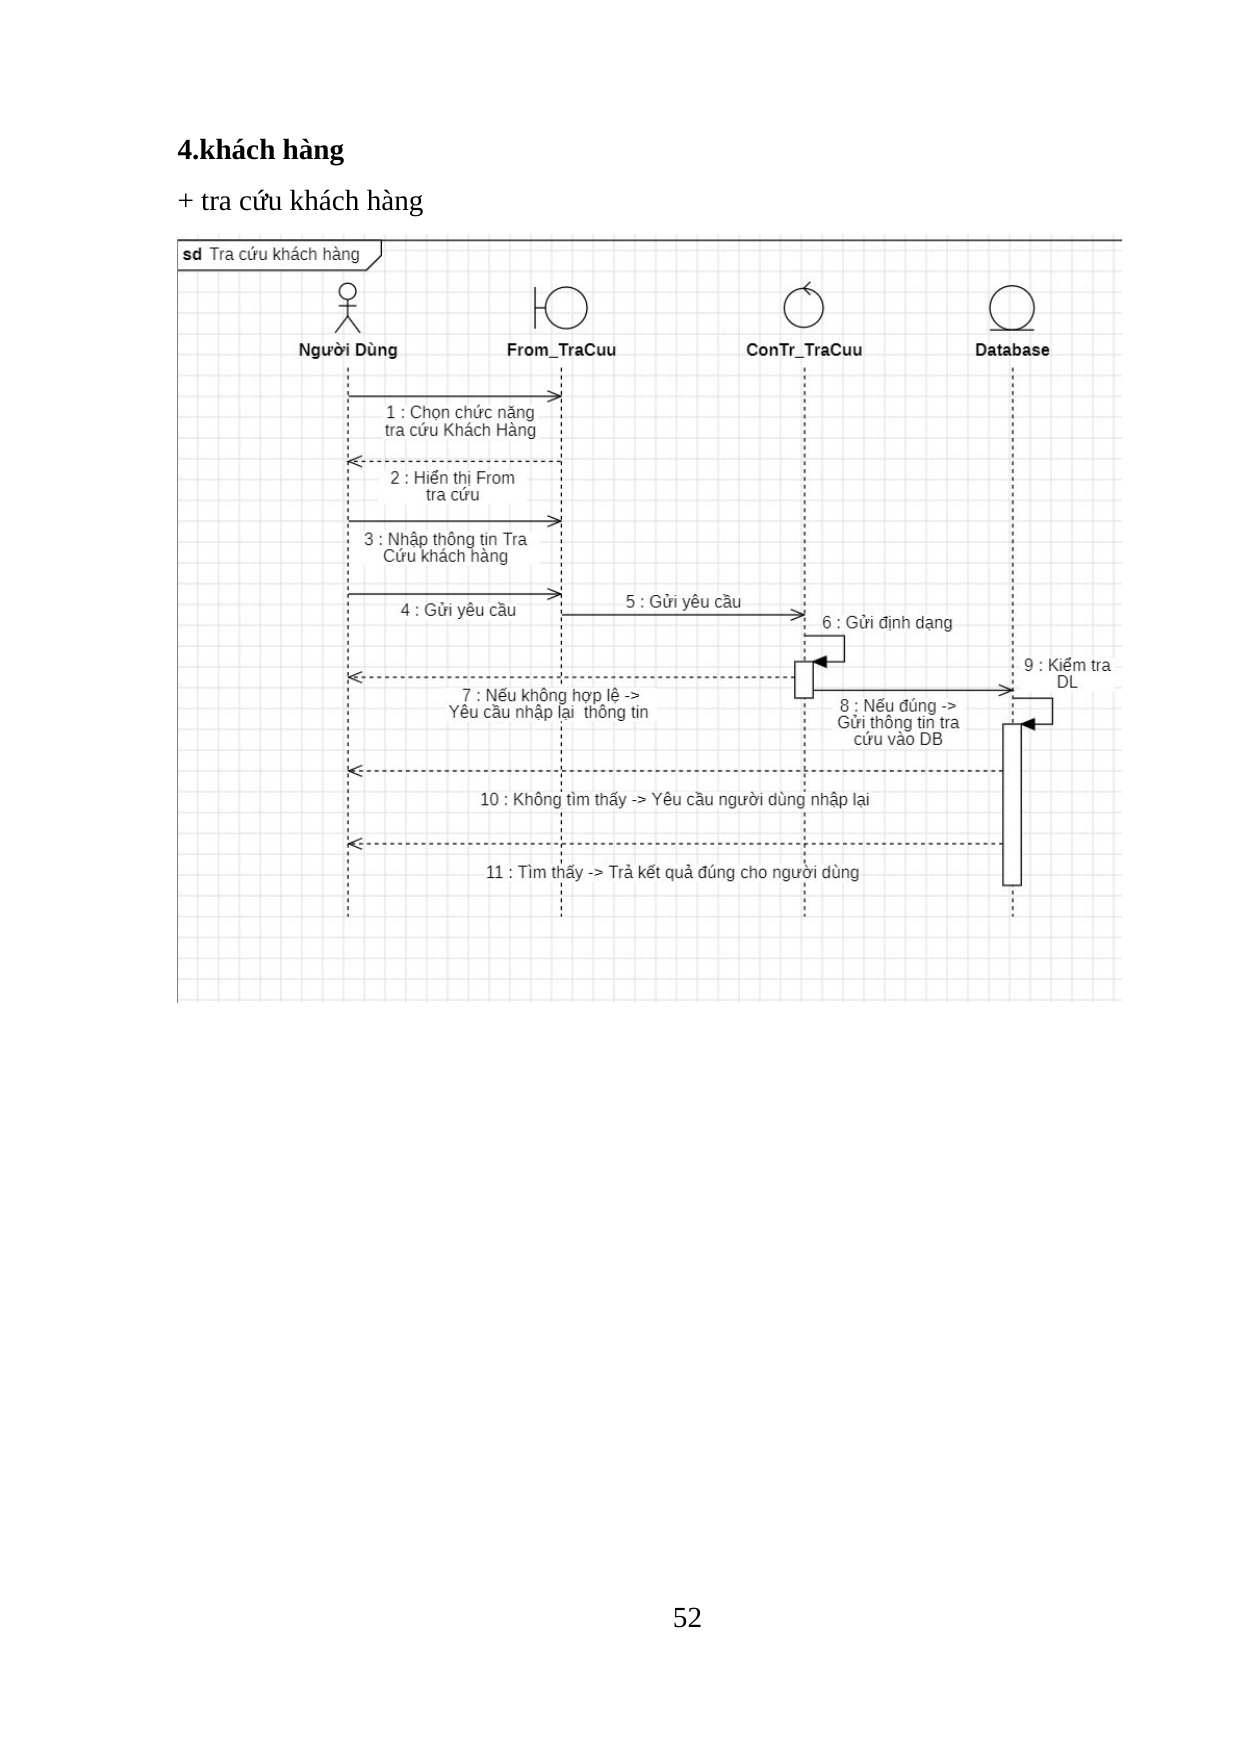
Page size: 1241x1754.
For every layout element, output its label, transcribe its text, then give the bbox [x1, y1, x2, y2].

text + tra cứu khách hàng [177, 183, 1122, 217]
text 4.khách hàng [177, 132, 1122, 166]
picture [177, 234, 1123, 1003]
